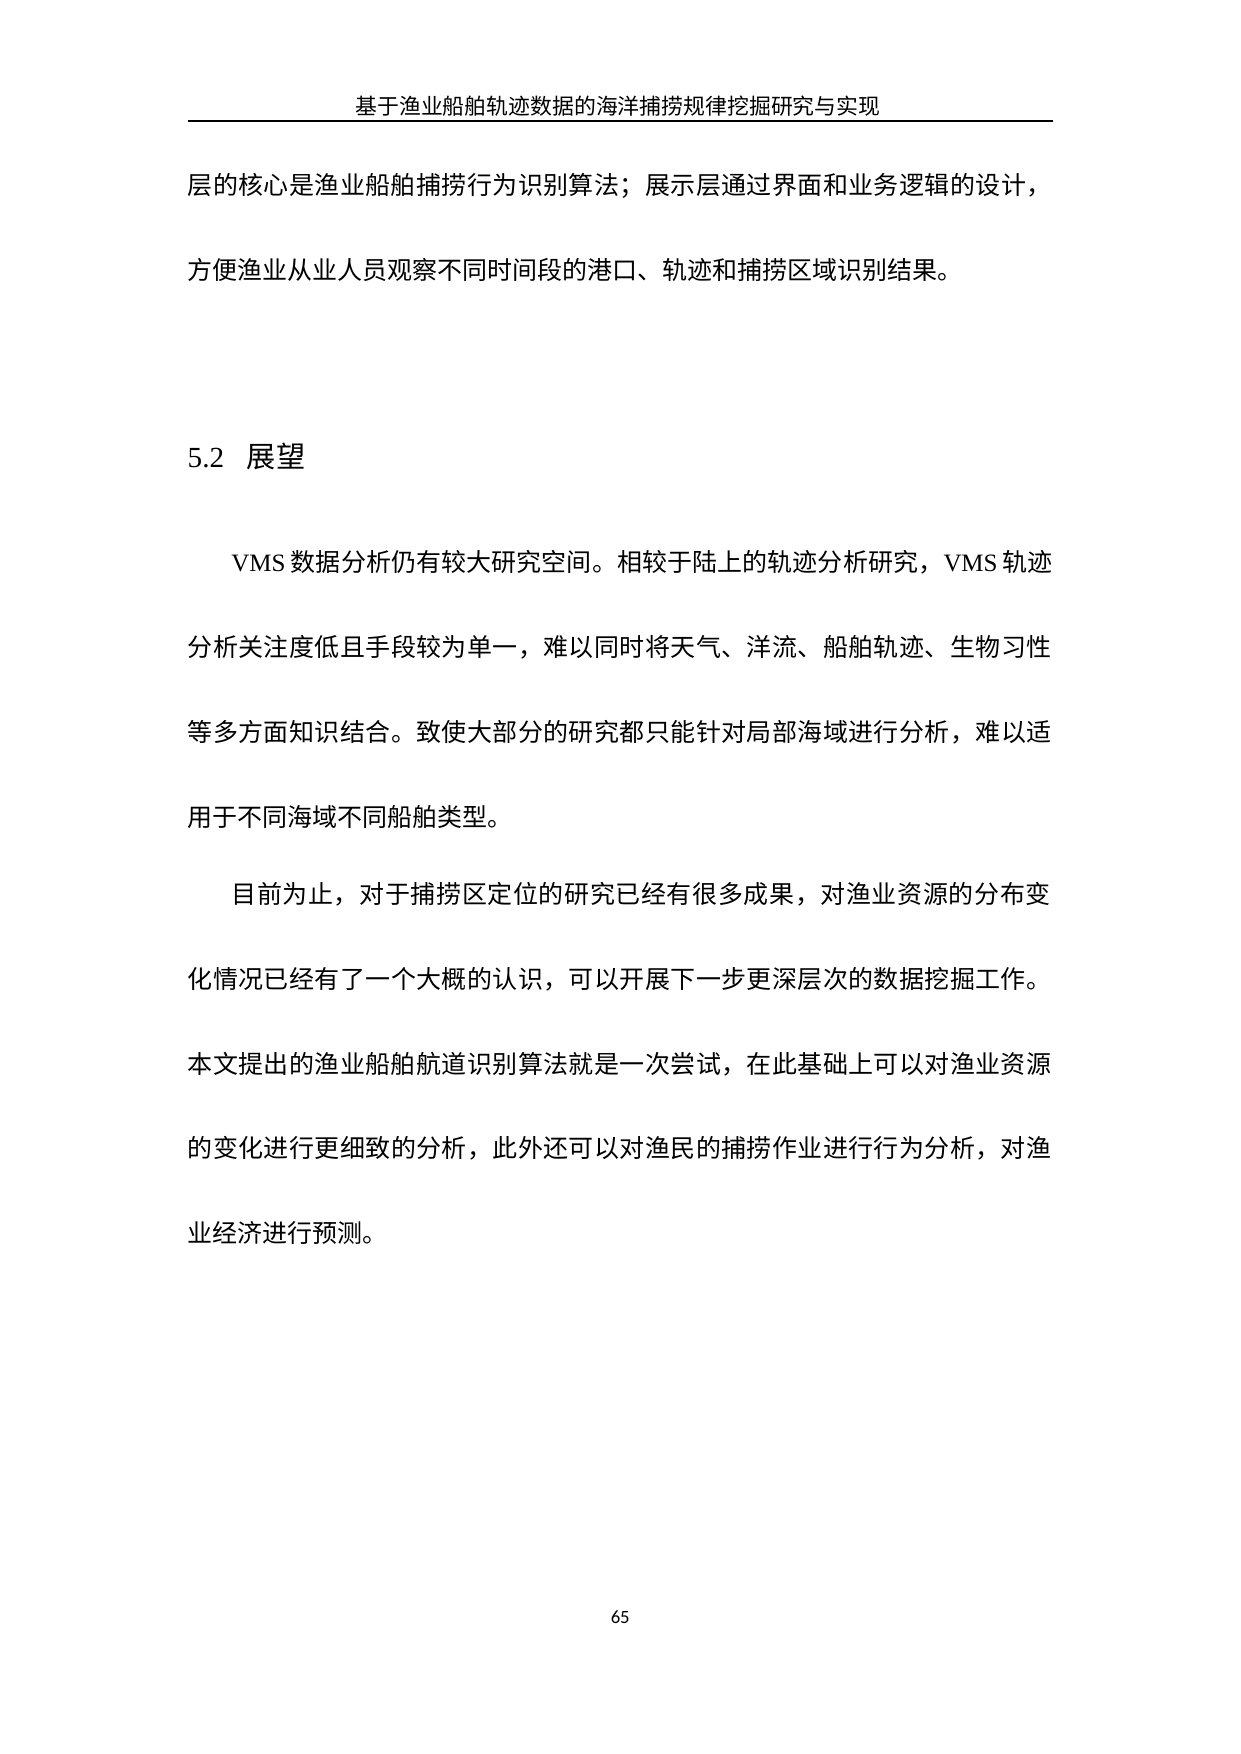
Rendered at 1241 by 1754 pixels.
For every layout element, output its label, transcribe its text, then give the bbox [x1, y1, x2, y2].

subtitle 展望 [187, 421, 1053, 489]
text VMS数据分析仍有较大研究空间。相较于陆上的轨迹分析研究，VMS轨迹分析关注度低且手段较为单一，难以同时将天气、洋流、船舶轨迹、生物习性等多方面知识结合。致使大部分的研究都只能针对局部海域进行分析，难以适用于不同海域不同船舶类型。 [187, 527, 1053, 849]
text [187, 150, 1053, 303]
text 目前为止，对于捕捞区定位的研究已经有很多成果，对渔业资源的分布变化情况已经有了一个大概的认识，可以开展下一步更深层次的数据挖掘工作。本文提出的渔业船舶航道识别算法就是一次尝试，在此基础上可以对渔业资源的变化进行更细致的分析，此外还可以对渔民的捕捞作业进行行为分析，对渔业经济进行预测。 [187, 858, 1053, 1266]
